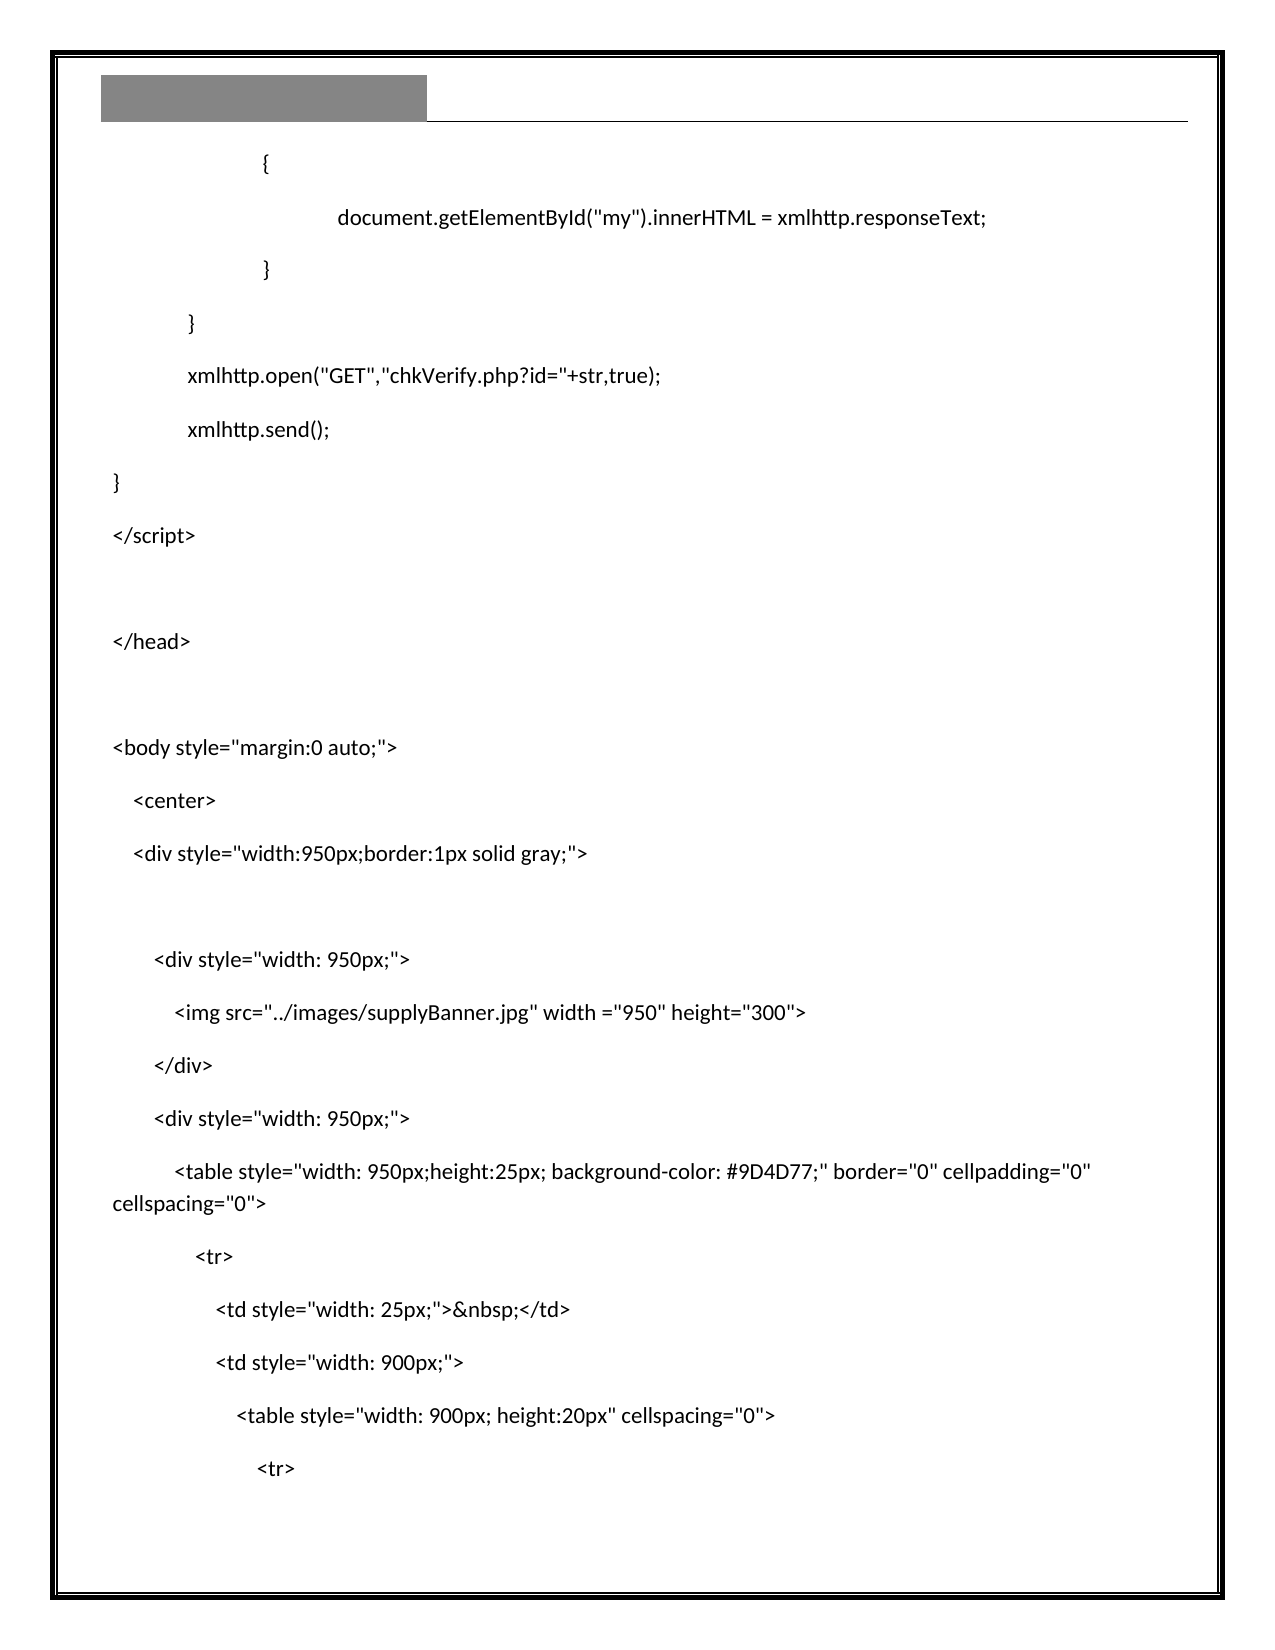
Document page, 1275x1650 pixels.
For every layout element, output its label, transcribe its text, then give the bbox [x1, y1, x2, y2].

text <table style="width: 950px;height:25px; background-color: #9D4D77;" border="0" cellpadding="0" cellspacing="0"> [112, 1157, 1200, 1217]
text } [112, 468, 1200, 496]
text <tr> [112, 1454, 1200, 1482]
text <img src="../images/supplyBanner.jpg" width ="950" height="300"> [112, 998, 1200, 1026]
text <div style="width:950px;border:1px solid gray;"> [112, 839, 1200, 867]
text xmlhttp.open("GET","chkVerify.php?id="+str,true); [112, 362, 1200, 390]
text <td style="width: 25px;">&nbsp;</td> [112, 1295, 1200, 1323]
text { [112, 149, 1200, 178]
text <td style="width: 900px;"> [112, 1348, 1200, 1376]
text xmlhttp.send(); [112, 415, 1200, 443]
text </script> [112, 521, 1200, 549]
text <div style="width: 950px;"> [112, 945, 1200, 973]
text document.getElementById("my").innerHTML = xmlhttp.responseText; [112, 203, 1200, 231]
text } [112, 256, 1200, 284]
text </div> [112, 1051, 1200, 1079]
text <div style="width: 950px;"> [112, 1104, 1200, 1132]
text <center> [112, 786, 1200, 814]
text <body style="margin:0 auto;"> [112, 733, 1200, 761]
text } [112, 309, 1200, 337]
text <tr> [112, 1242, 1200, 1270]
text <table style="width: 900px; height:20px" cellspacing="0"> [112, 1401, 1200, 1429]
text </head> [112, 627, 1200, 655]
